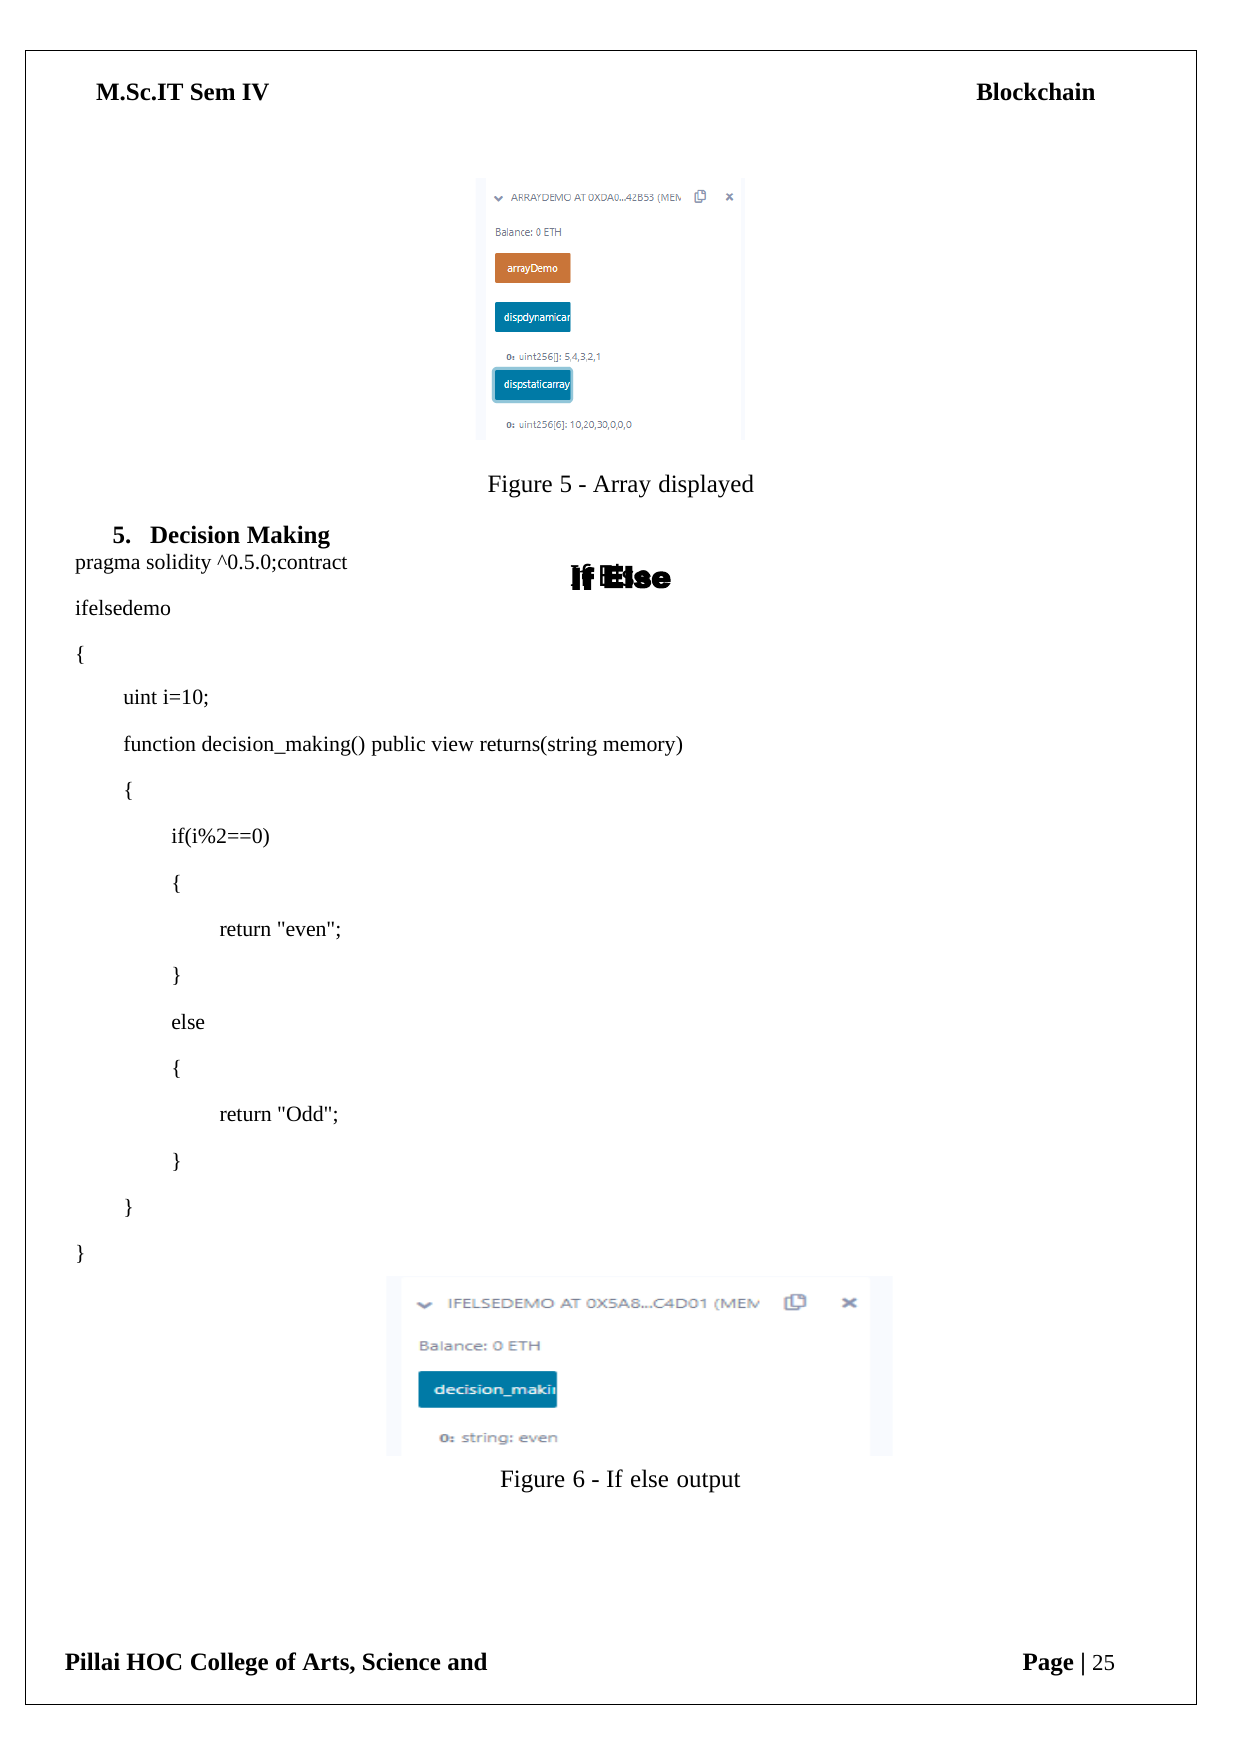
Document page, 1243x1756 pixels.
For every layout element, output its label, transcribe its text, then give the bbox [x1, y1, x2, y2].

text pragma solidity ^0.5.0;contract ifelsedemo [75, 549, 350, 620]
text return "Odd"; [219, 1101, 342, 1127]
text } [51, 1194, 205, 1219]
text if(i%2==0) [171, 823, 1196, 849]
picture [475, 178, 745, 440]
text else [171, 1009, 205, 1034]
text return "even"; [219, 916, 342, 941]
text } [75, 1240, 205, 1265]
text function decision_making() public view returns(string memory) [123, 731, 1196, 756]
text } [171, 962, 205, 988]
picture [386, 1276, 893, 1456]
picture [572, 567, 595, 590]
text } [171, 1148, 205, 1173]
text { [75, 641, 1196, 666]
subtitle Decision Making [112, 520, 1196, 549]
text { [123, 777, 1196, 802]
text Figure 5 - Array displayed [335, 469, 906, 498]
text { [171, 1055, 205, 1080]
text uint i=10; [123, 684, 1196, 709]
text { [171, 870, 1196, 895]
text Figure 6 - If else output [500, 1281, 1196, 1493]
